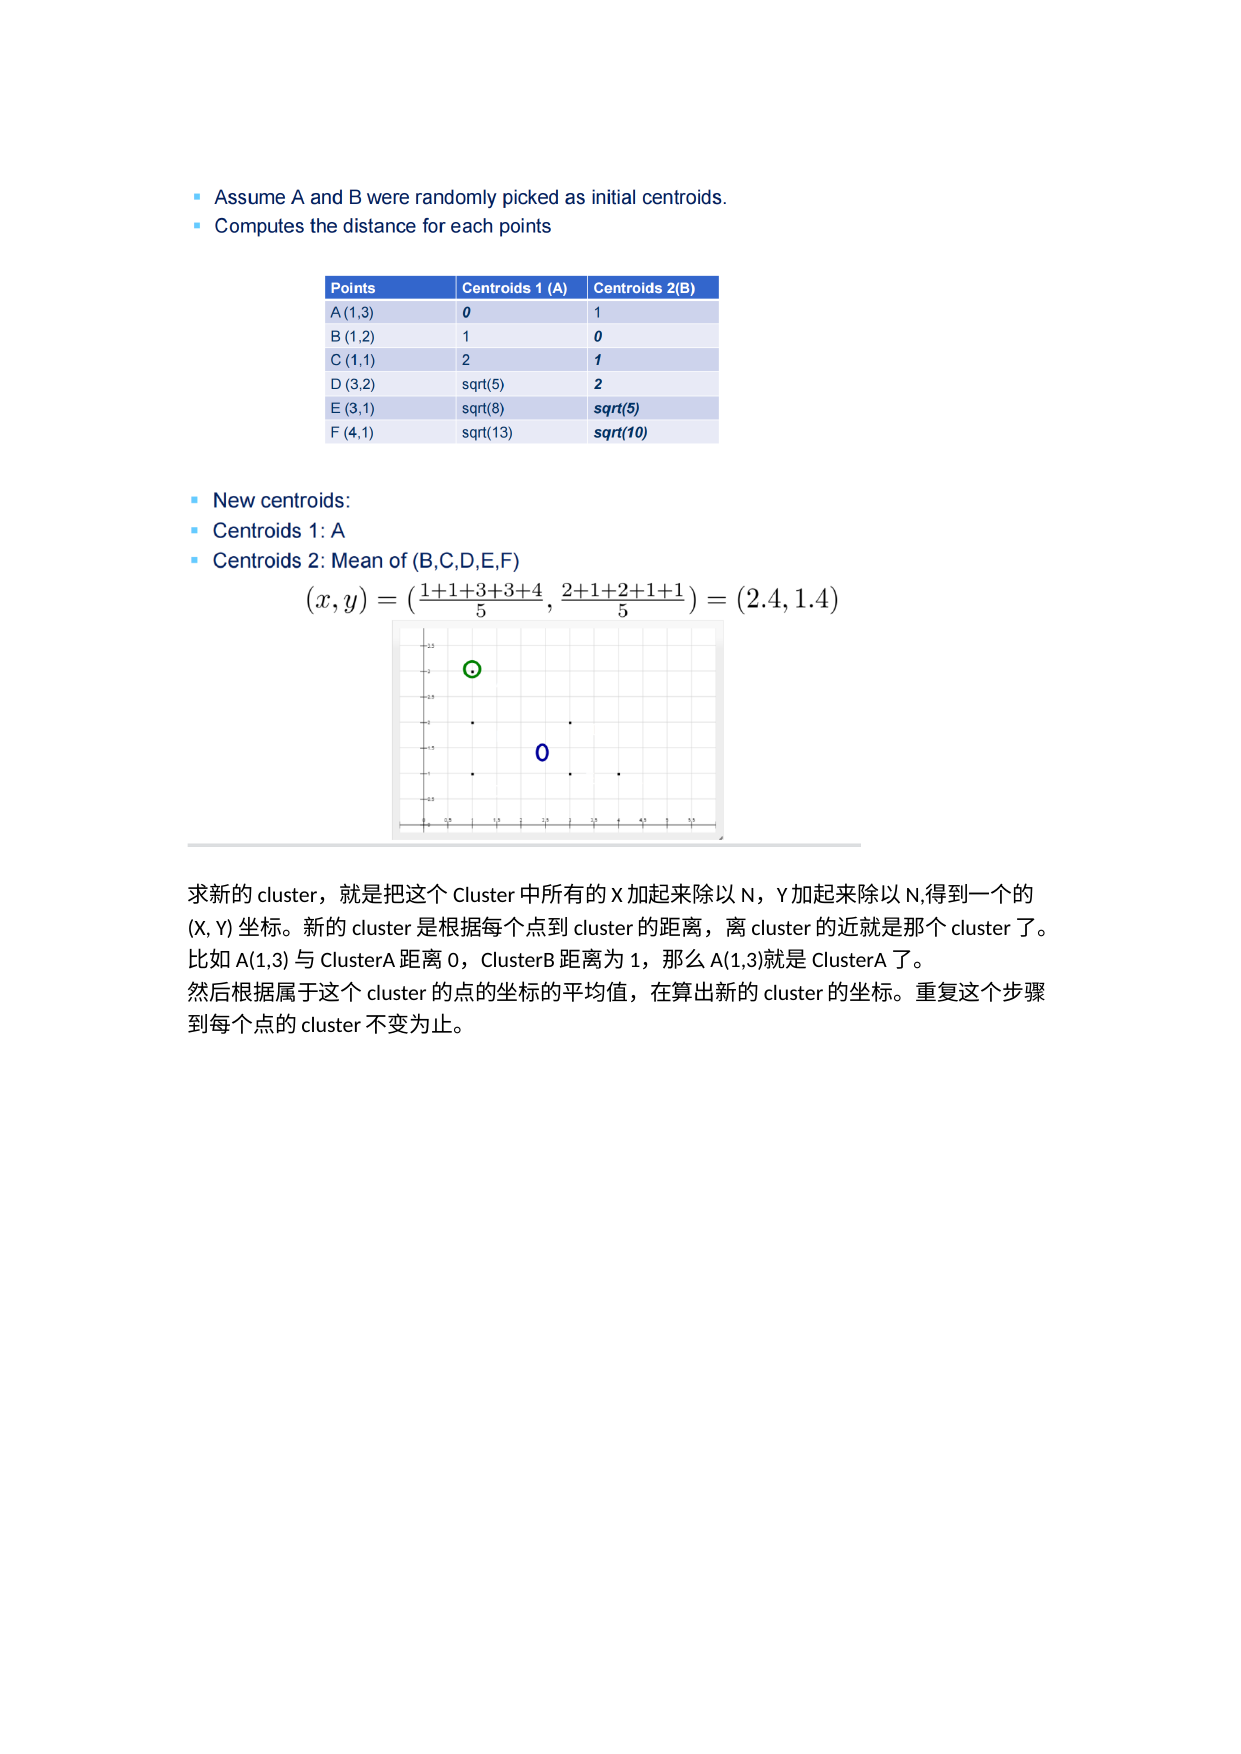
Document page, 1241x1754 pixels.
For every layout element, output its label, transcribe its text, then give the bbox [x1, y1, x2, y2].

text 比如A(1,3) 与ClusterA距离0，ClusterB距离为1，那么A(1,3)就是ClusterA了。 [187, 942, 1053, 974]
picture [187, 162, 757, 472]
text 然后根据属于这个cluster的点的坐标的平均值，在算出新的cluster的坐标。重复这个步骤到每个点的cluster不变为止。 [187, 974, 1053, 1039]
picture [187, 487, 861, 847]
text 求新的cluster，就是把这个Cluster中所有的X加起来除以N，Y加起来除以N,得到一个的 (X, Y) 坐标。新的cluster是根据每个点到cluster的距离，离cluster的近就是那个cluster了。 [187, 877, 1053, 942]
